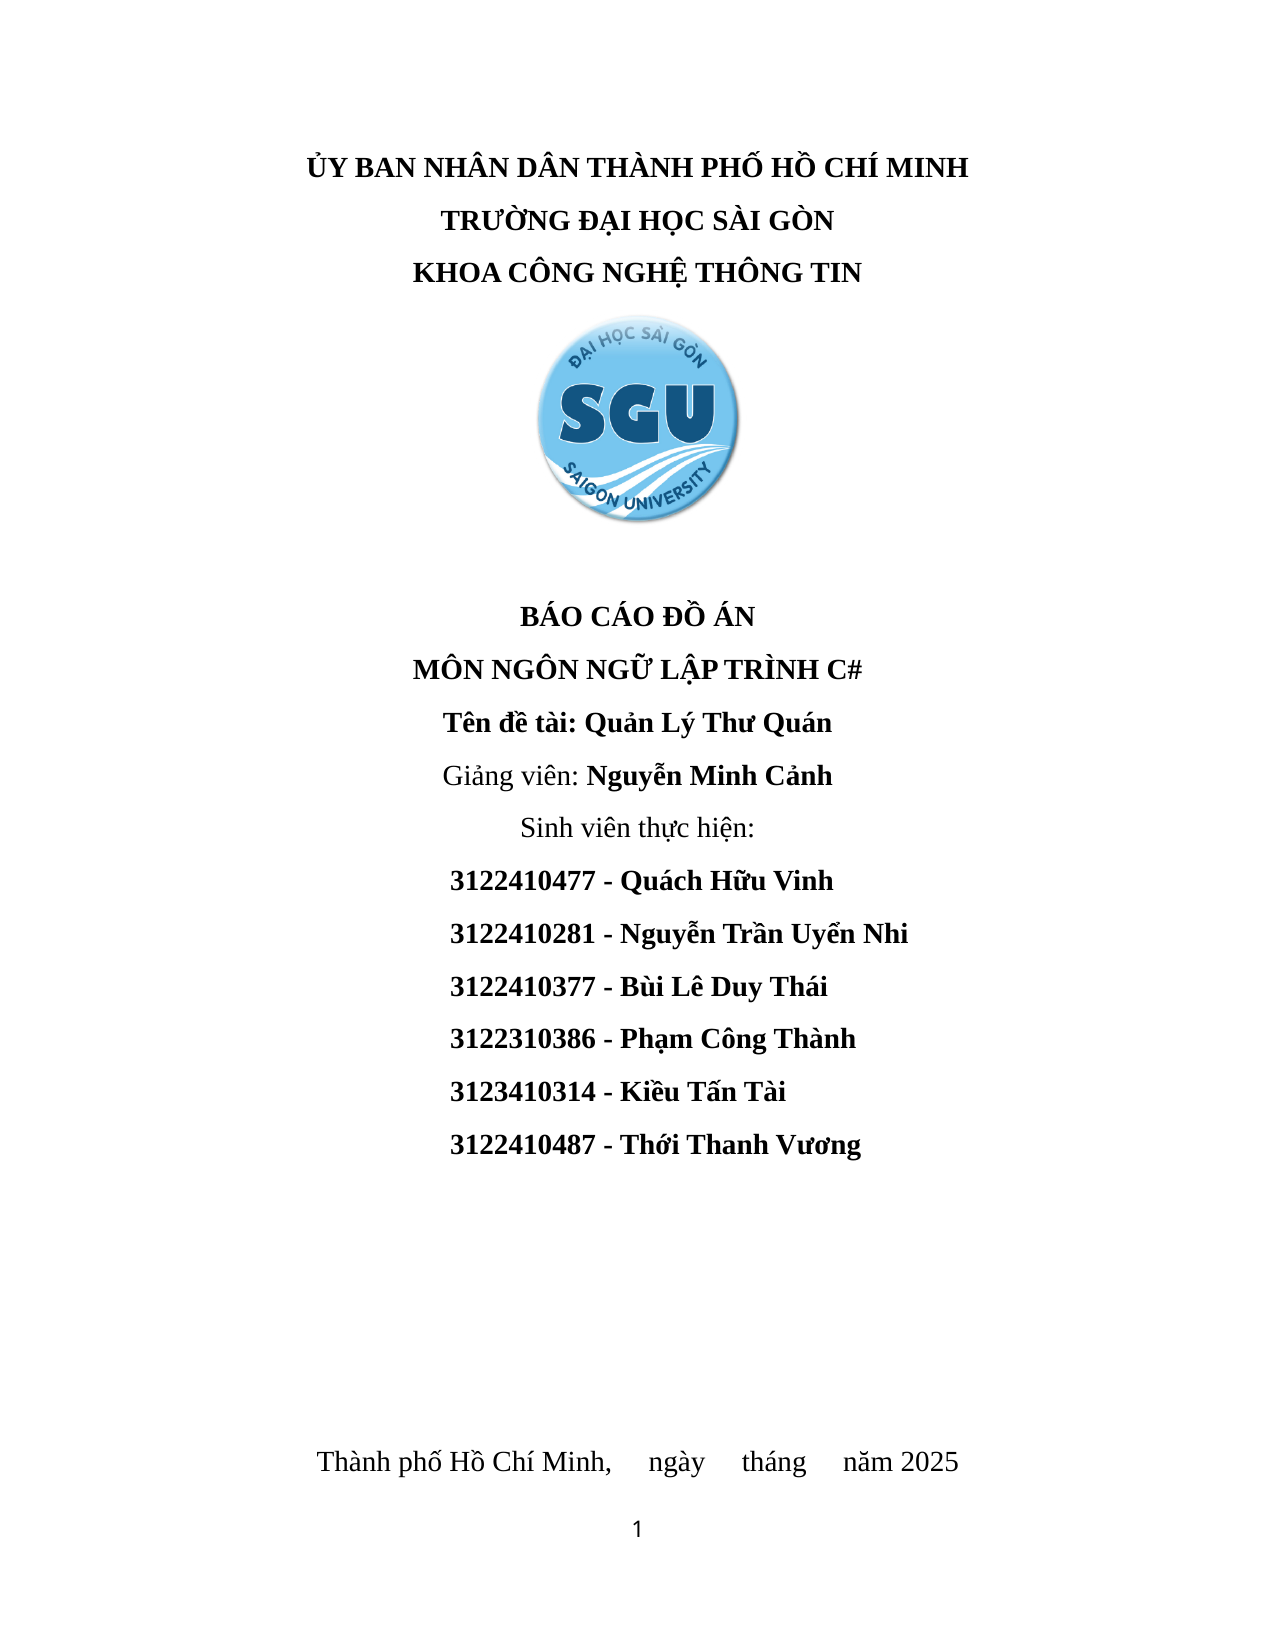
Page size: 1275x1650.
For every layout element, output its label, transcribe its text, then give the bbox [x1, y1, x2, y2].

text 3122410377 - Bùi Lê Duy Thái [450, 969, 1125, 1002]
text ỦY BAN NHÂN DÂN THÀNH PHỐ HỒ CHÍ MINH [150, 150, 1125, 183]
text 3122410487 - Thới Thanh Vương [450, 1127, 1125, 1161]
text 3122310386 - Phạm Công Thành [450, 1022, 1125, 1055]
text MÔN NGÔN NGỮ LẬP TRÌNH C# [150, 652, 1125, 686]
text 3123410314 - Kiều Tấn Tài [450, 1074, 1125, 1108]
text Sinh viên thực hiện: [150, 810, 1125, 844]
text Giảng viên: Nguyễn Minh Cảnh [150, 758, 1125, 791]
text Tên đề tài: Quản Lý Thư Quán [150, 705, 1125, 738]
text 3122410477 - Quách Hữu Vinh [450, 863, 1125, 897]
text 3122410281 - Nguyễn Trần Uyển Nhi [450, 916, 1125, 949]
text KHOA CÔNG NGHỆ THÔNG TIN [150, 256, 1125, 289]
text Thành phố Hồ Chí Minh, ngày tháng năm 2025 [150, 1444, 1125, 1478]
picture [528, 308, 747, 528]
text TRƯỜNG ĐẠI HỌC SÀI GÒN [150, 203, 1125, 236]
text BÁO CÁO ĐỒ ÁN [150, 599, 1125, 633]
